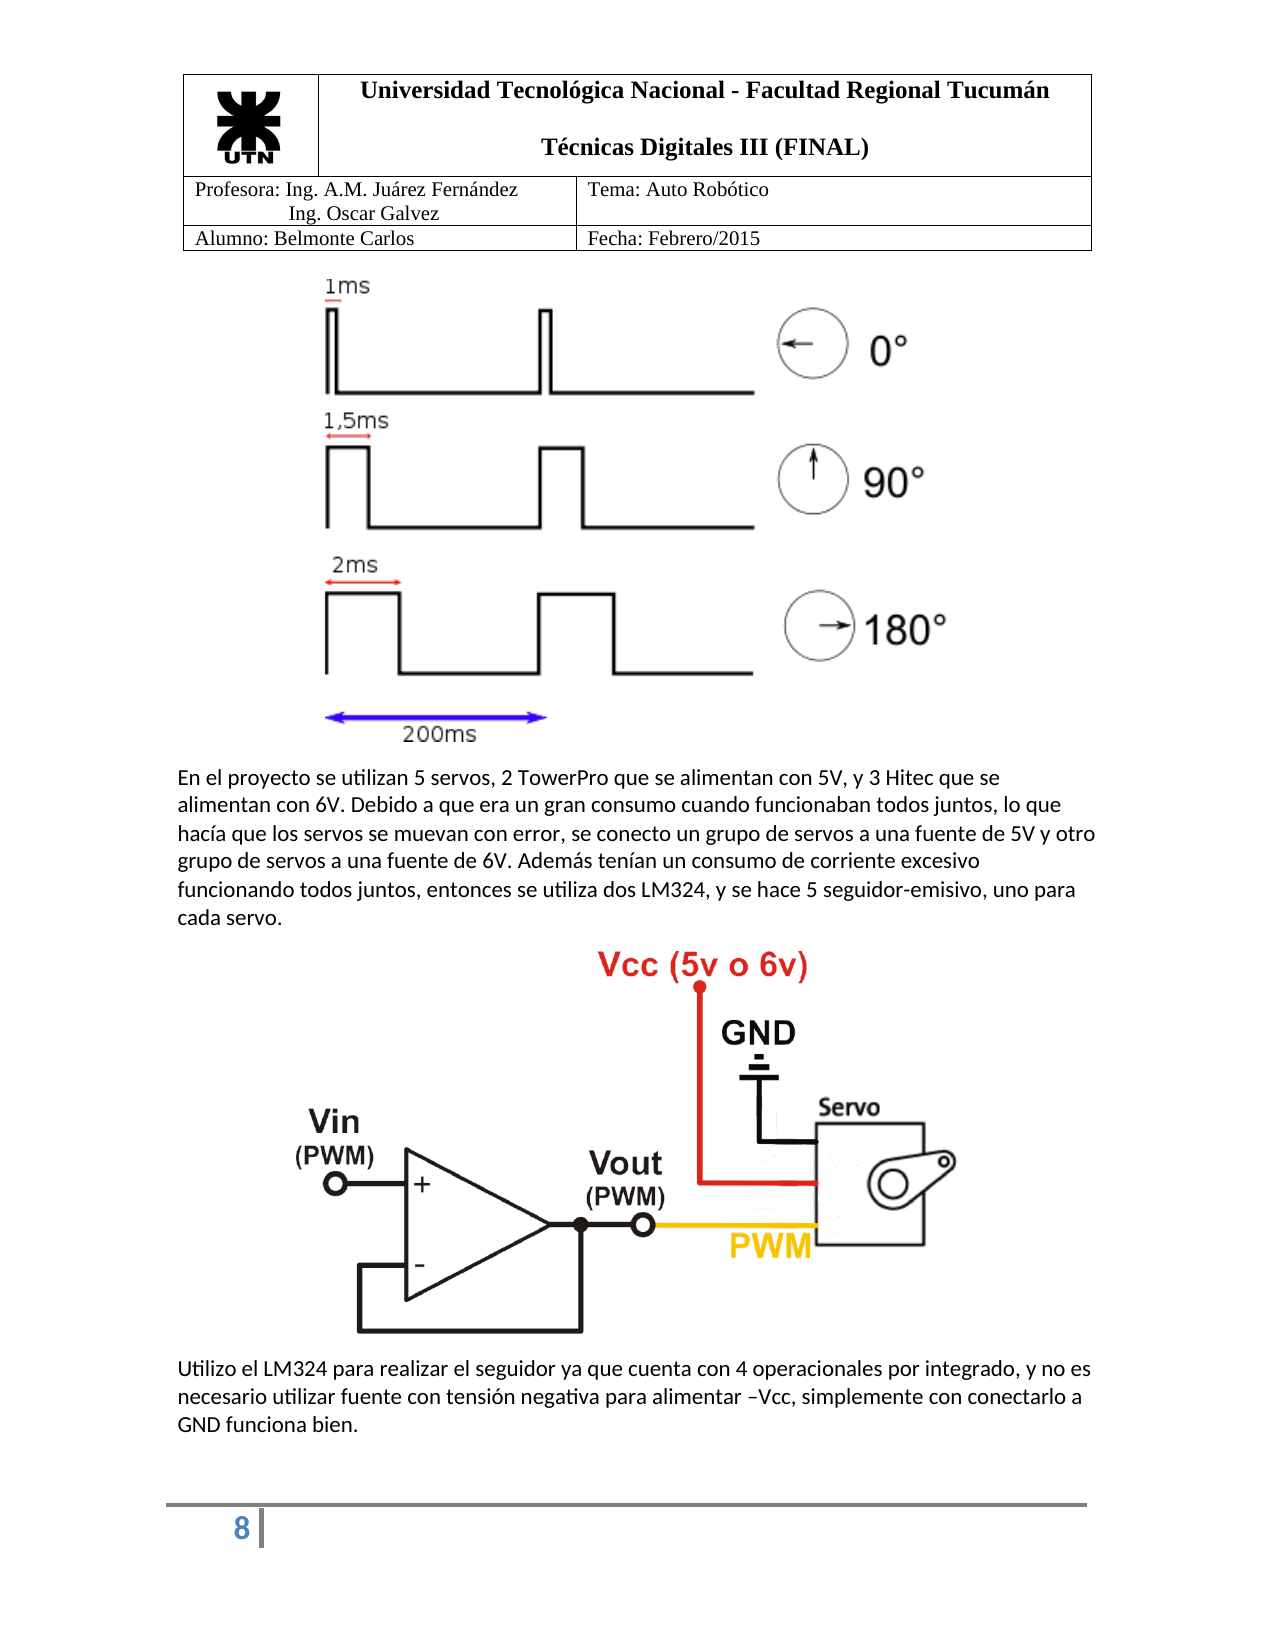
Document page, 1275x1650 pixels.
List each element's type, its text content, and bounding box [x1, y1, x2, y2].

picture [324, 279, 951, 742]
text Utilizo el LM324 para realizar el seguidor ya que cuenta con 4 operacionales por integrado, y no es necesario utilizar fuente con tensión negativa para alimentar –Vcc, simplemente con conectarlo a GND funciona bien. [177, 1354, 1098, 1438]
picture [194, 85, 302, 166]
picture [294, 951, 981, 1334]
text En el proyecto se utilizan 5 servos, 2 TowerPro que se alimentan con 5V, y 3 Hitec que se alimentan con 6V. Debido a que era un gran consumo cuando funcionaban todos juntos, lo que hacía que los servos se muevan con error, se conecto un grupo de servos a una fuente de 5V y otro grupo de servos a una fuente de 6V. Además tenían un consumo de corriente excesivo funcionando todos juntos, entonces se utiliza dos LM324, y se hace 5 seguidor-emisivo, uno para cada servo. [177, 763, 1098, 931]
